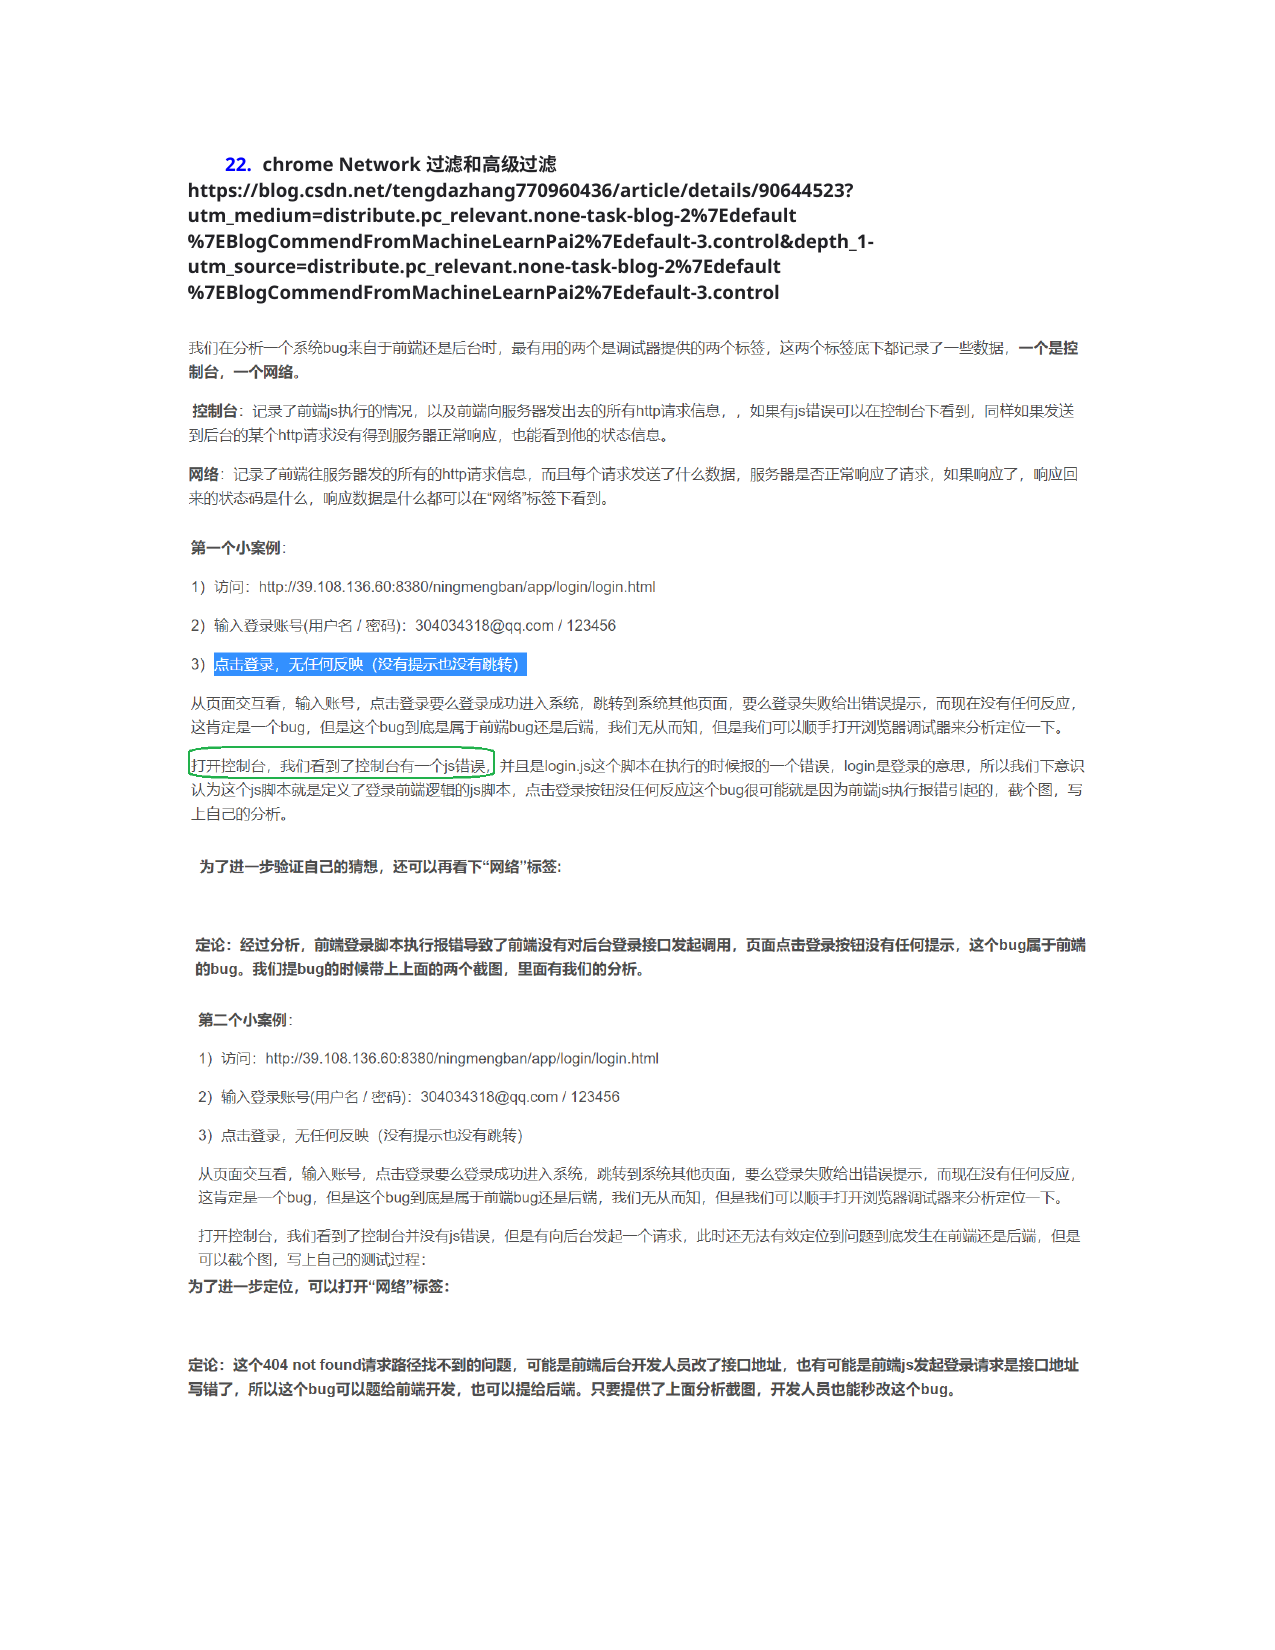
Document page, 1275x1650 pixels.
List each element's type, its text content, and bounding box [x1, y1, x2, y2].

picture [187, 540, 1087, 823]
subtitle chrome Network 过滤和高级过滤 [225, 150, 1087, 177]
picture [187, 333, 1088, 512]
picture [187, 851, 1088, 979]
picture [187, 1007, 1088, 1412]
subtitle https://blog.csdn.net/tengdazhang770960436/article/details/90644523?utm_medium=distribute.pc_relevant.none-task-blog-2%7Edefault%7EBlogCommendFromMachineLearnPai2%7Edefault-3.control&depth_1-utm_source=distribute.pc_relevant.none-task-blog-2%7Edefault%7EBlogCommendFromMachineLearnPai2%7Edefault-3.control [187, 177, 1087, 305]
